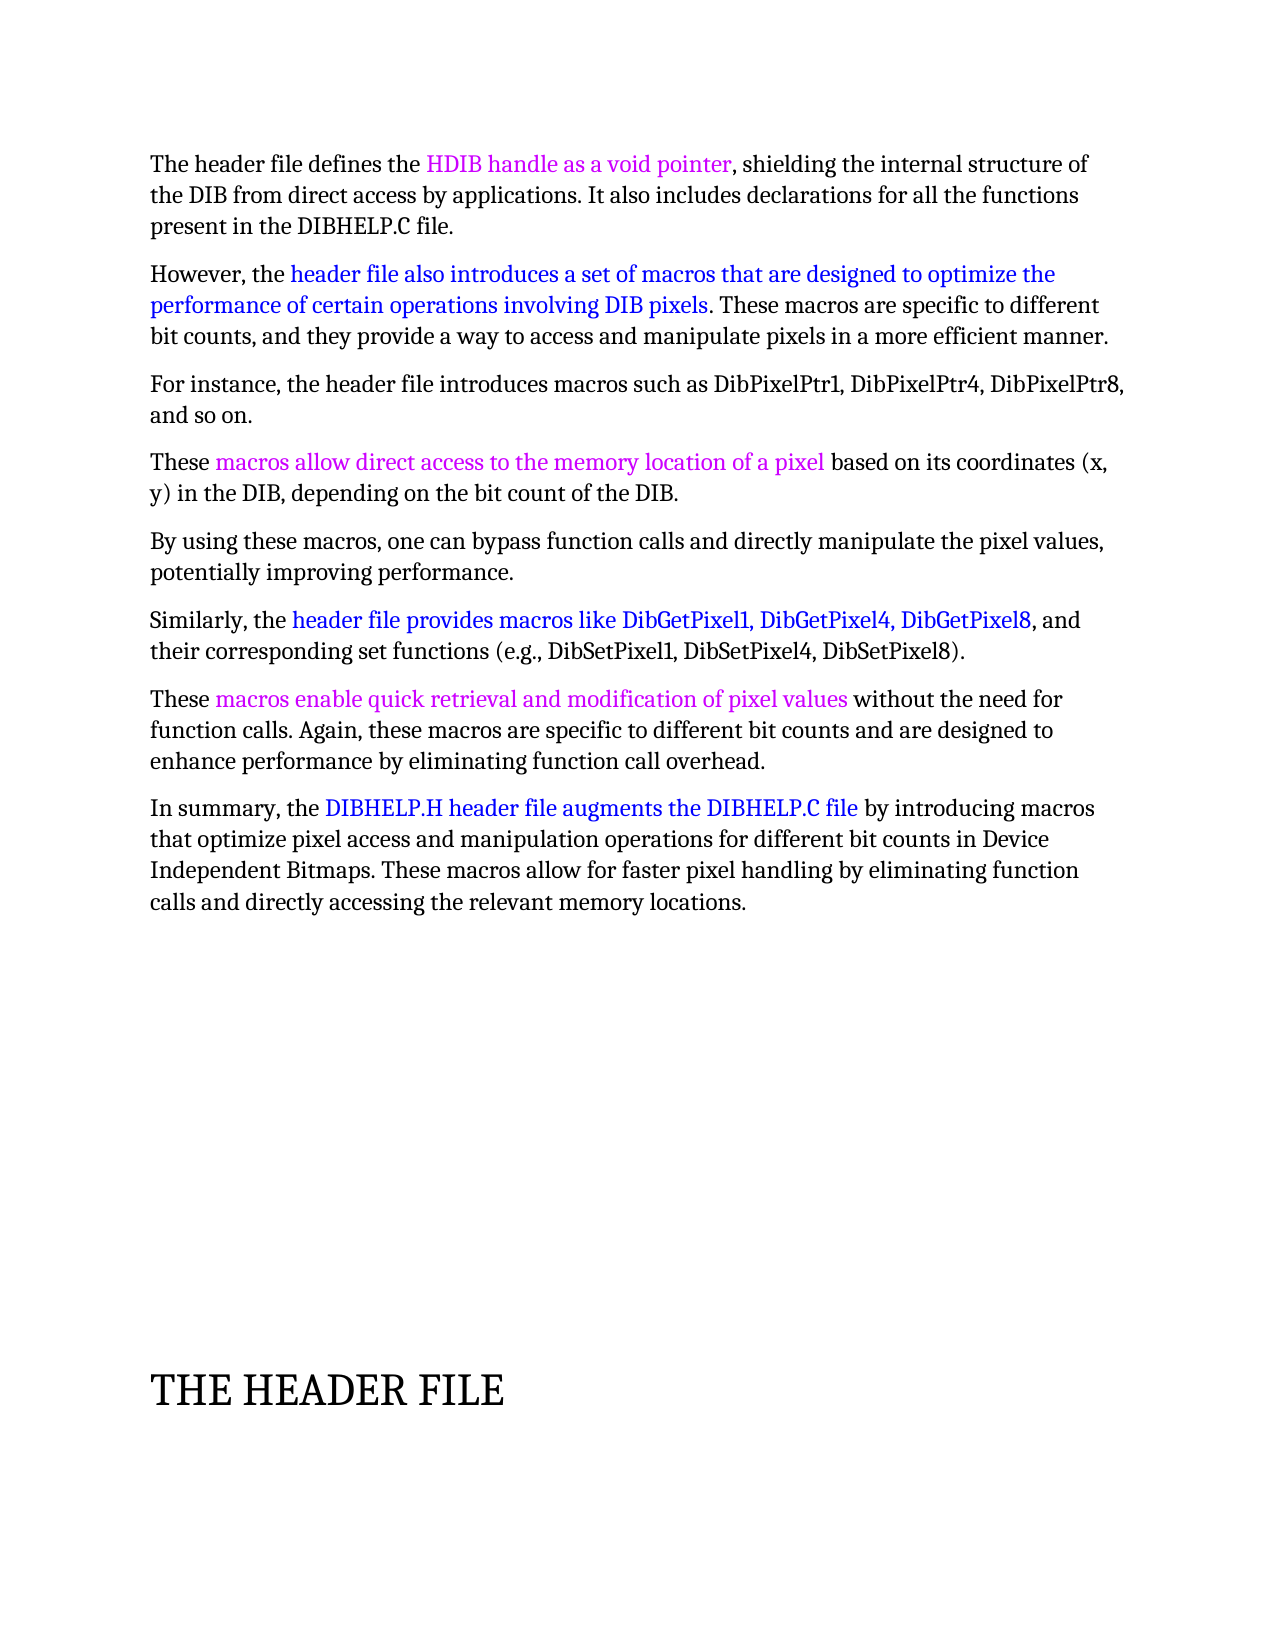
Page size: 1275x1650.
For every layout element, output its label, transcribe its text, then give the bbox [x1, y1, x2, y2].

text The header file defines the HDIB handle as a void pointer, shielding the internal structure of the DIB from direct access by applications. It also includes declarations for all the functions present in the DIBHELP.C file. [150, 150, 1125, 241]
text These macros enable quick retrieval and modification of pixel values without the need for function calls. Again, these macros are specific to different bit counts and are designed to enhance performance by eliminating function call overhead. [150, 684, 1125, 775]
text These macros allow direct access to the memory location of a pixel based on its coordinates (x, y) in the DIB, depending on the bit count of the DIB. [150, 448, 1125, 508]
text Similarly, the header file provides macros like DibGetPixel1, DibGetPixel4, DibGetPixel8, and their corresponding set functions (e.g., DibSetPixel1, DibSetPixel4, DibSetPixel8). [150, 606, 1125, 666]
text In summary, the DIBHELP.H header file augments the DIBHELP.C file by introducing macros that optimize pixel access and manipulation operations for different bit counts in Device Independent Bitmaps. These macros allow for faster pixel handling by eliminating function calls and directly accessing the relevant memory locations. [150, 794, 1125, 916]
text By using these macros, one can bypass function calls and directly manipulate the pixel values, potentially improving performance. [150, 527, 1125, 587]
text THE HEADER FILE [150, 1364, 1125, 1417]
text For instance, the header file introduces macros such as DibPixelPtr1, DibPixelPtr4, DibPixelPtr8, and so on. [150, 369, 1125, 429]
text However, the header file also introduces a set of macros that are designed to optimize the performance of certain operations involving DIB pixels. These macros are specific to different bit counts, and they provide a way to access and manipulate pixels in a more efficient manner. [150, 260, 1125, 351]
